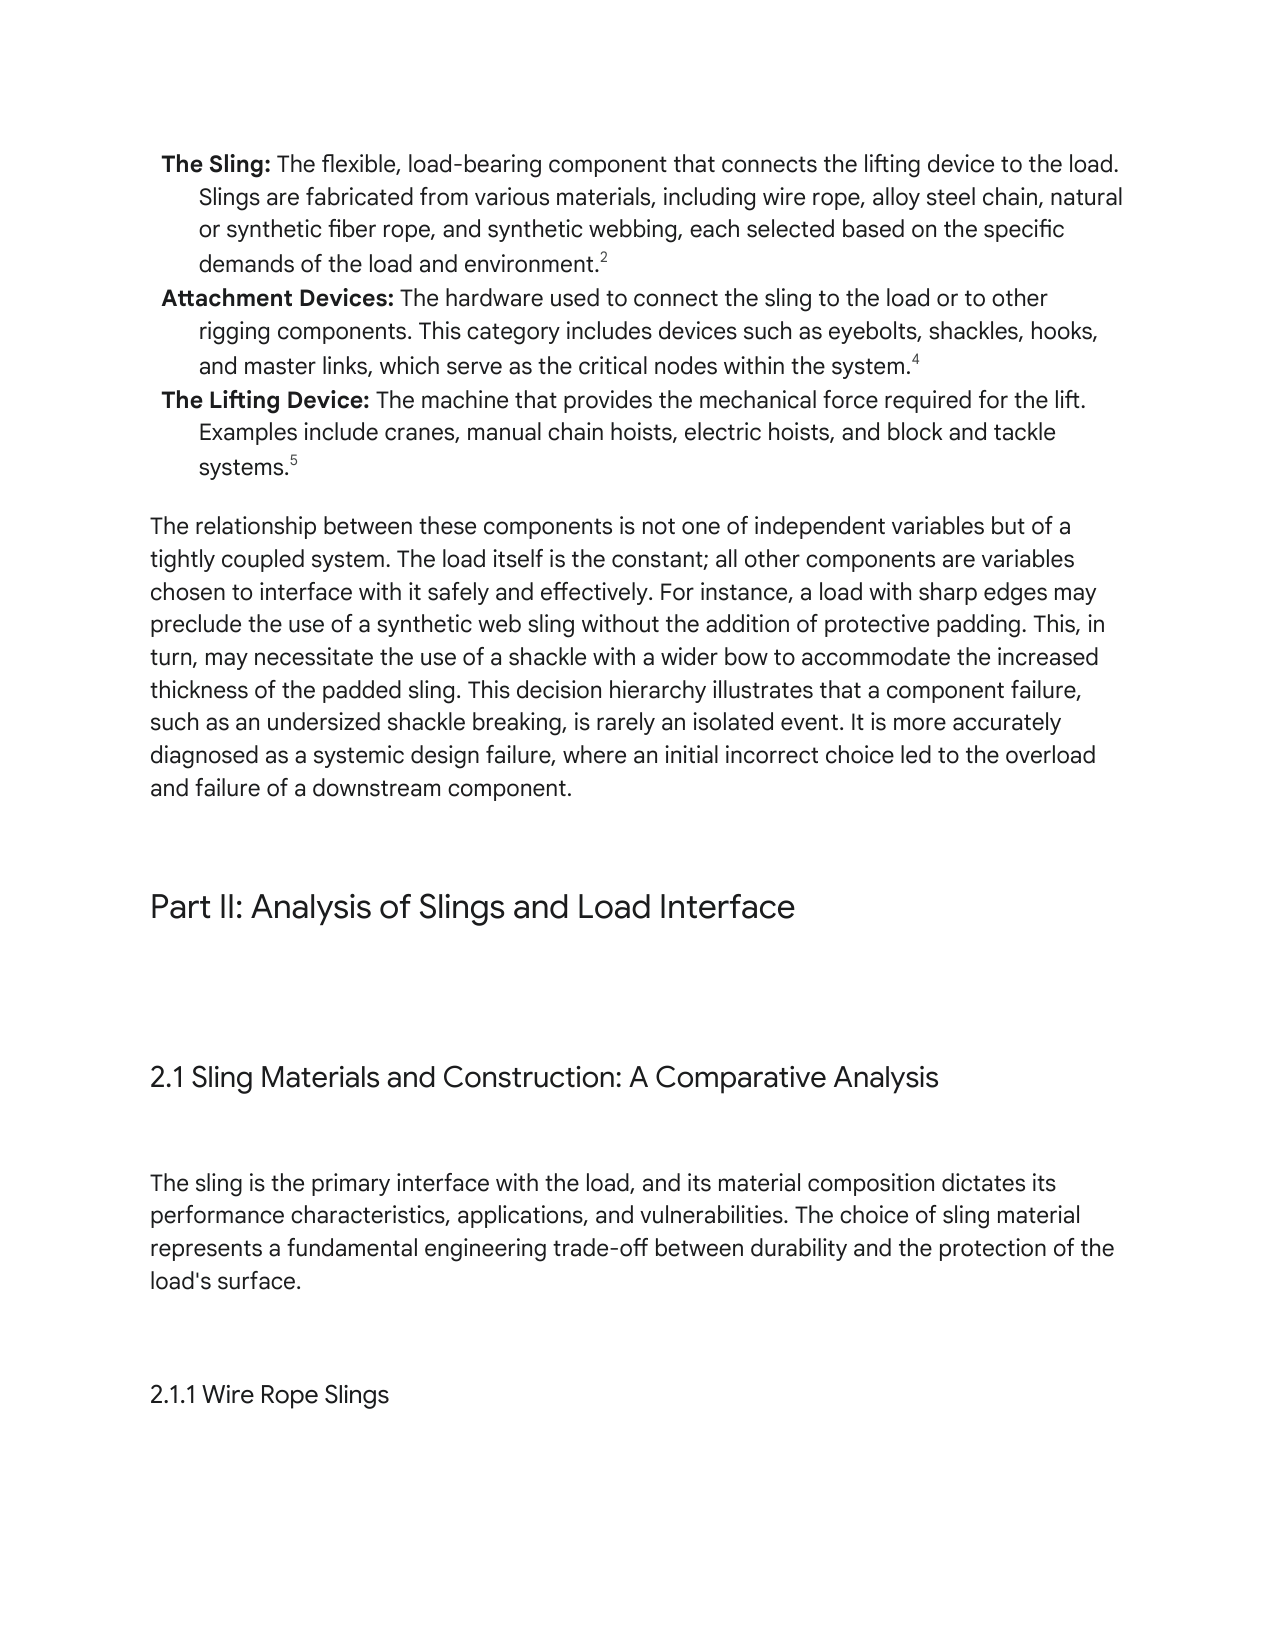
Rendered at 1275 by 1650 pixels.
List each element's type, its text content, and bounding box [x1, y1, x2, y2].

list The Sling: The flexible, load-bearing component that connects the lifting device to the load. Slings are fabricated from various materials, including wire rope, alloy steel chain, natural or synthetic fiber rope, and synthetic webbing, each selected based on the specific demands of the load and environment.2 [161, 150, 1125, 280]
text The relationship between these components is not one of independent variables but of a tightly coupled system. The load itself is the constant; all other components are variables chosen to interface with it safely and effectively. For instance, a load with sharp edges may preclude the use of a synthetic web sling without the addition of protective padding. This, in turn, may necessitate the use of a shackle with a wider bow to accommodate the increased thickness of the padded sling. This decision hierarchy illustrates that a component failure, such as an undersized shackle breaking, is rarely an isolated event. It is more accurately diagnosed as a systemic design failure, where an initial incorrect choice led to the overload and failure of a downstream component. [150, 512, 1125, 803]
list Attachment Devices: The hardware used to connect the sling to the load or to other rigging components. This category includes devices such as eyebolts, shackles, hooks, and master links, which serve as the critical nodes within the system.4 [161, 284, 1125, 381]
list The Lifting Device: The machine that provides the mechanical force required for the lift. Examples include cranes, manual chain hoists, electric hoists, and block and tackle systems.5 [161, 386, 1125, 483]
text The sling is the primary interface with the load, and its material composition dictates its performance characteristics, applications, and vulnerabilities. The choice of sling material represents a fundamental engineering trade-off between durability and the protection of the load's surface. [150, 1169, 1125, 1296]
subtitle 2.1 Sling Materials and Construction: A Comparative Analysis [150, 1059, 1125, 1096]
subtitle 2.1.1 Wire Rope Slings [150, 1379, 1125, 1411]
subtitle Part II: Analysis of Slings and Load Interface [150, 887, 1125, 928]
